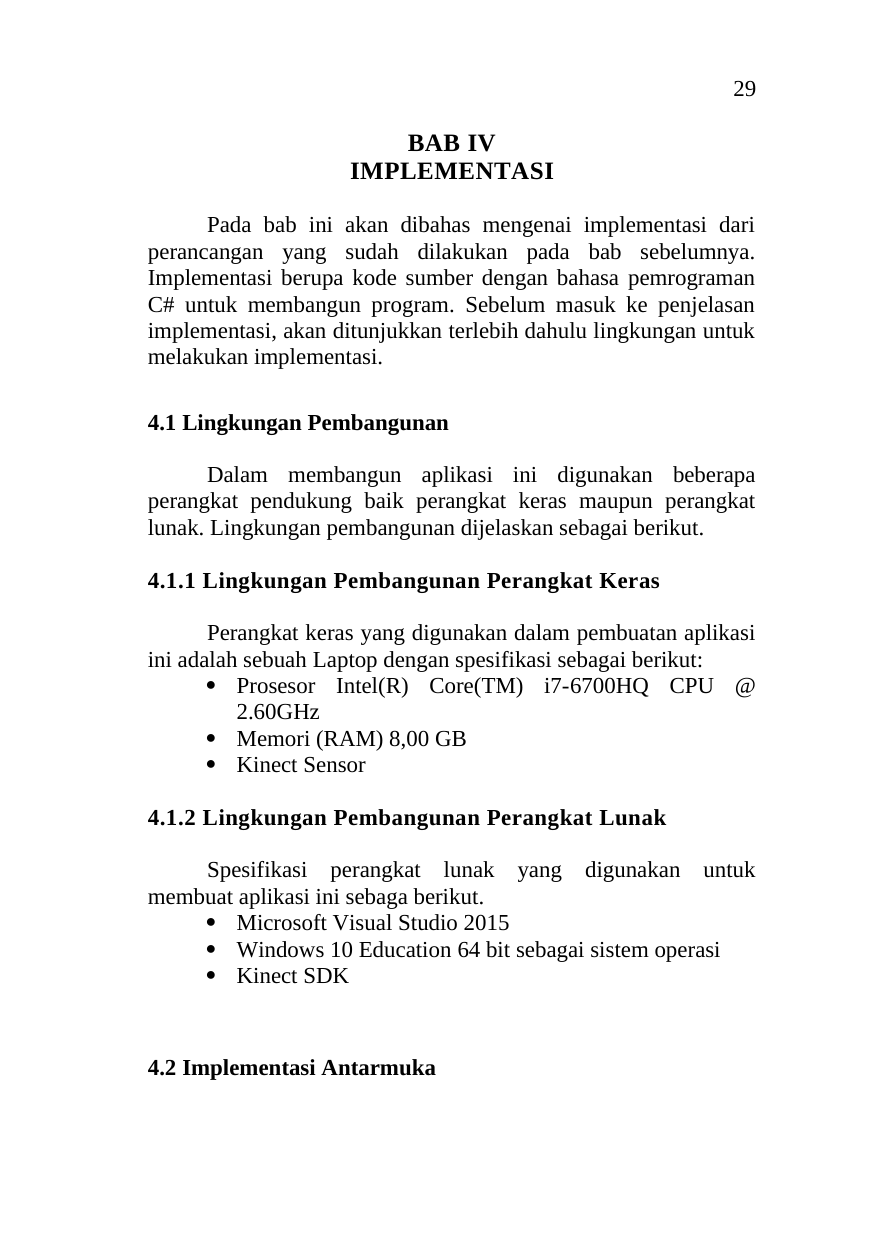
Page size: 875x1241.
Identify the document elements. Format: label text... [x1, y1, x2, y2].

subtitle 4.1.2 Lingkungan Pembangunan Perangkat Lunak [148, 804, 756, 830]
subtitle 4.1 Lingkungan Pembangunan [148, 408, 756, 435]
list Windows 10 Education 64 bit sebagai sistem operasi [207, 936, 756, 962]
list Microsoft Visual Studio 2015 [207, 909, 756, 936]
subtitle BAB IV IMPLEMENTASI [148, 128, 756, 185]
list Kinect Sensor [207, 751, 756, 777]
subtitle 4.2 Implementasi Antarmuka [148, 1053, 756, 1080]
list Prosesor Intel(R) Core(TM) i7-6700HQ CPU @ 2.60GHz [207, 672, 756, 725]
subtitle 4.1.1 Lingkungan Pembangunan Perangkat Keras [148, 567, 756, 593]
text Dalam membangun aplikasi ini digunakan beberapa perangkat pendukung baik perangkat keras maupun perangkat lunak. Lingkungan pembangunan dijelaskan sebagai berikut. [148, 461, 756, 540]
list Kinect SDK [207, 962, 756, 988]
text Spesifikasi perangkat lunak yang digunakan untuk membuat aplikasi ini sebaga berikut. [148, 857, 756, 909]
text Perangkat keras yang digunakan dalam pembuatan aplikasi ini adalah sebuah Laptop dengan spesifikasi sebagai berikut: [148, 619, 756, 672]
text Pada bab ini akan dibahas mengenai implementasi dari perancangan yang sudah dilakukan pada bab sebelumnya. Implementasi berupa kode sumber dengan bahasa pemrograman C# untuk membangun program. Sebelum masuk ke penjelasan implementasi, akan ditunjukkan terlebih dahulu lingkungan untuk melakukan implementasi. [148, 212, 756, 370]
list Memori (RAM) 8,00 GB [207, 725, 756, 751]
